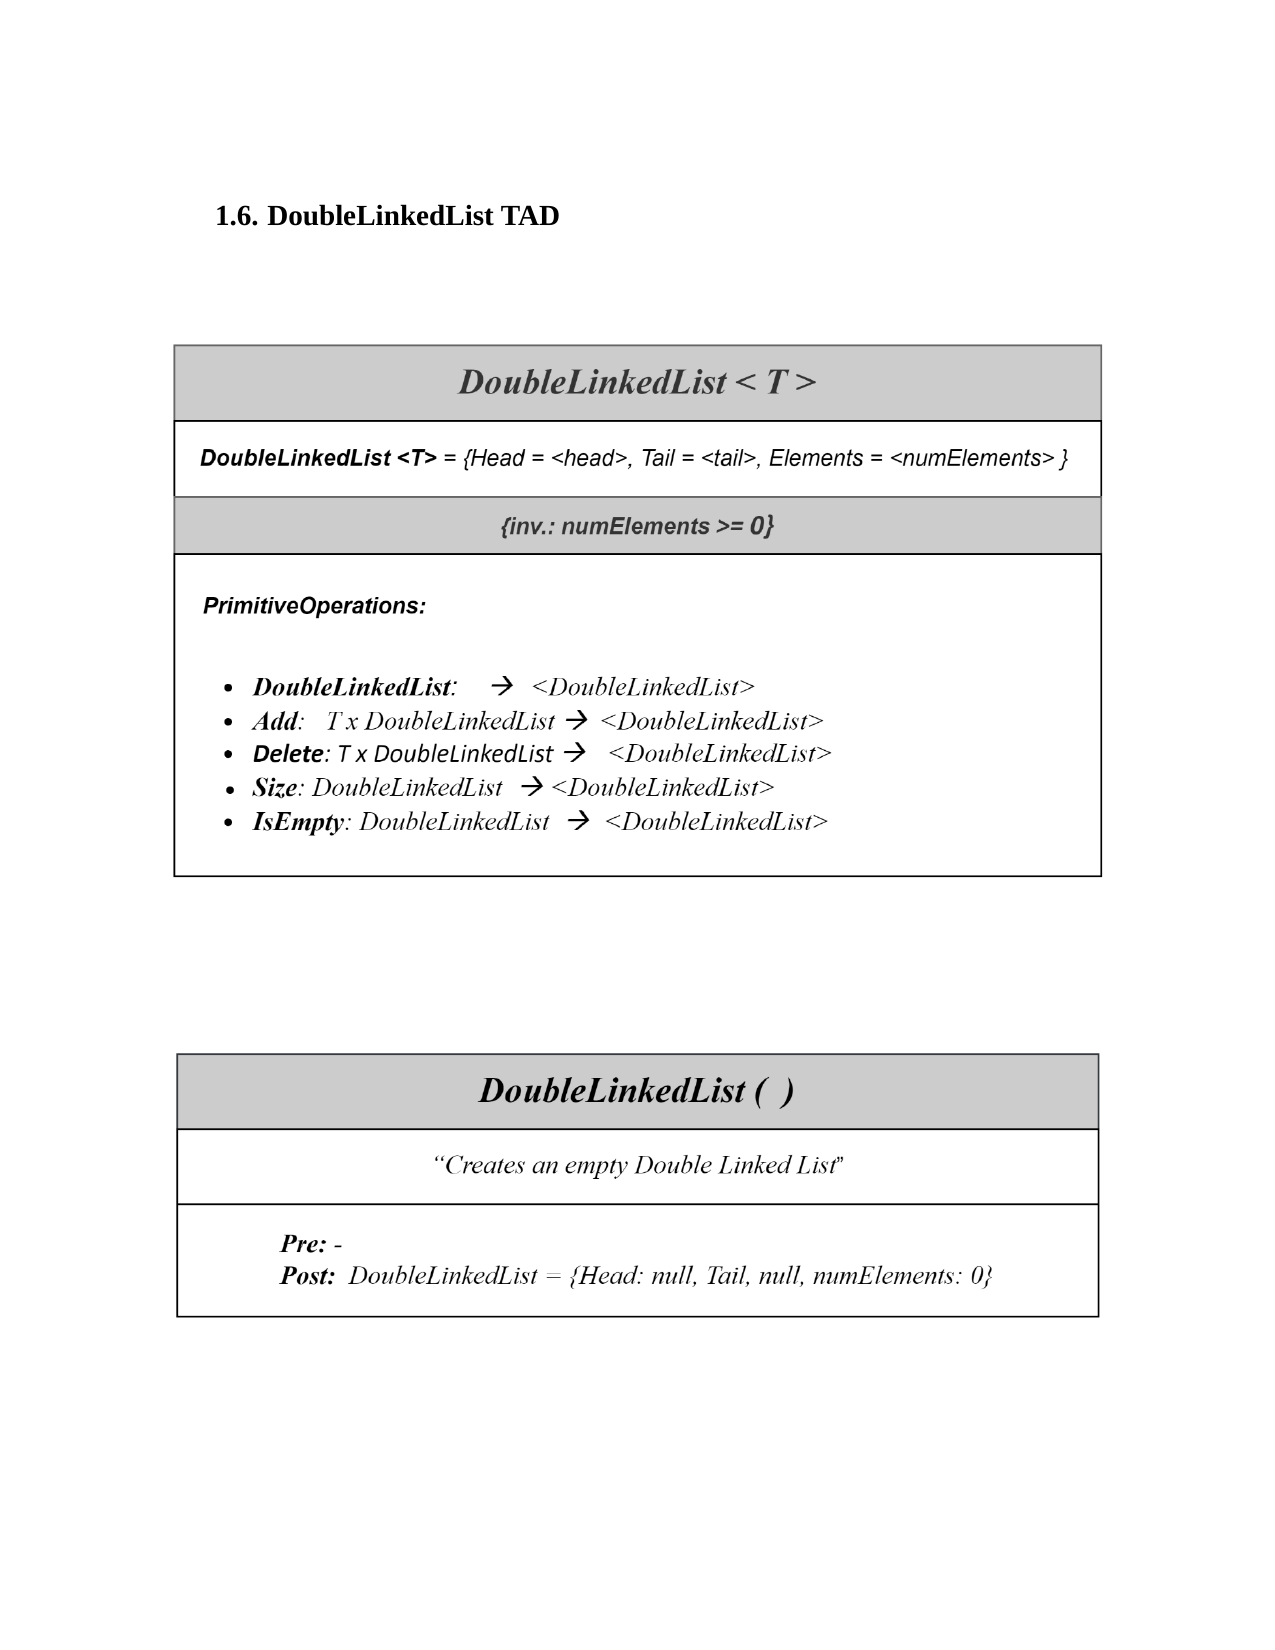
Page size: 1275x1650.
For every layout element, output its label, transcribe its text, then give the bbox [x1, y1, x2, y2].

picture [157, 1034, 1118, 1336]
subtitle DoubleLinkedList TAD [215, 198, 1098, 231]
picture [154, 326, 1121, 896]
